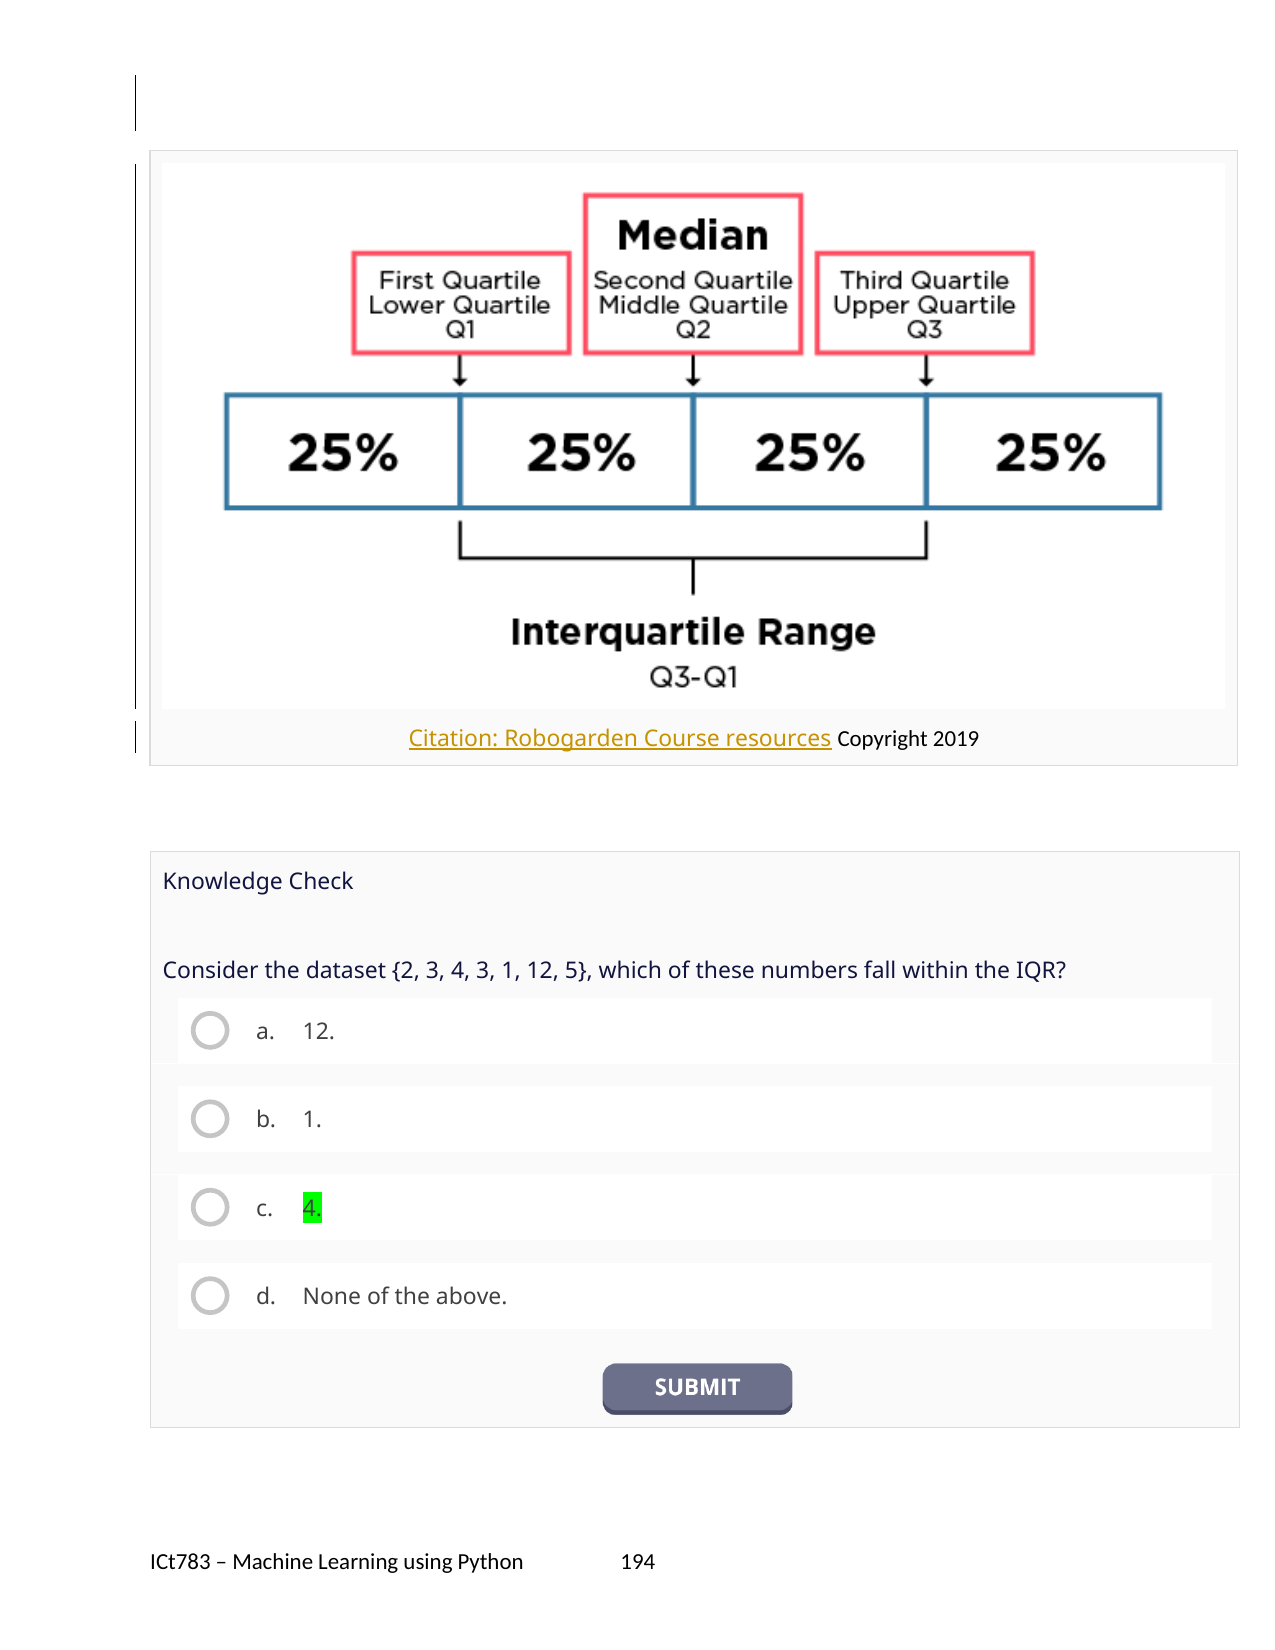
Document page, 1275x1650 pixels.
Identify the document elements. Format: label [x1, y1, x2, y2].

picture [602, 1363, 793, 1415]
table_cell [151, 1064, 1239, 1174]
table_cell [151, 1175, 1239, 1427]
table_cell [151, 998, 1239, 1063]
picture [162, 163, 1226, 709]
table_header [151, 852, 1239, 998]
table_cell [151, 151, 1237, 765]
